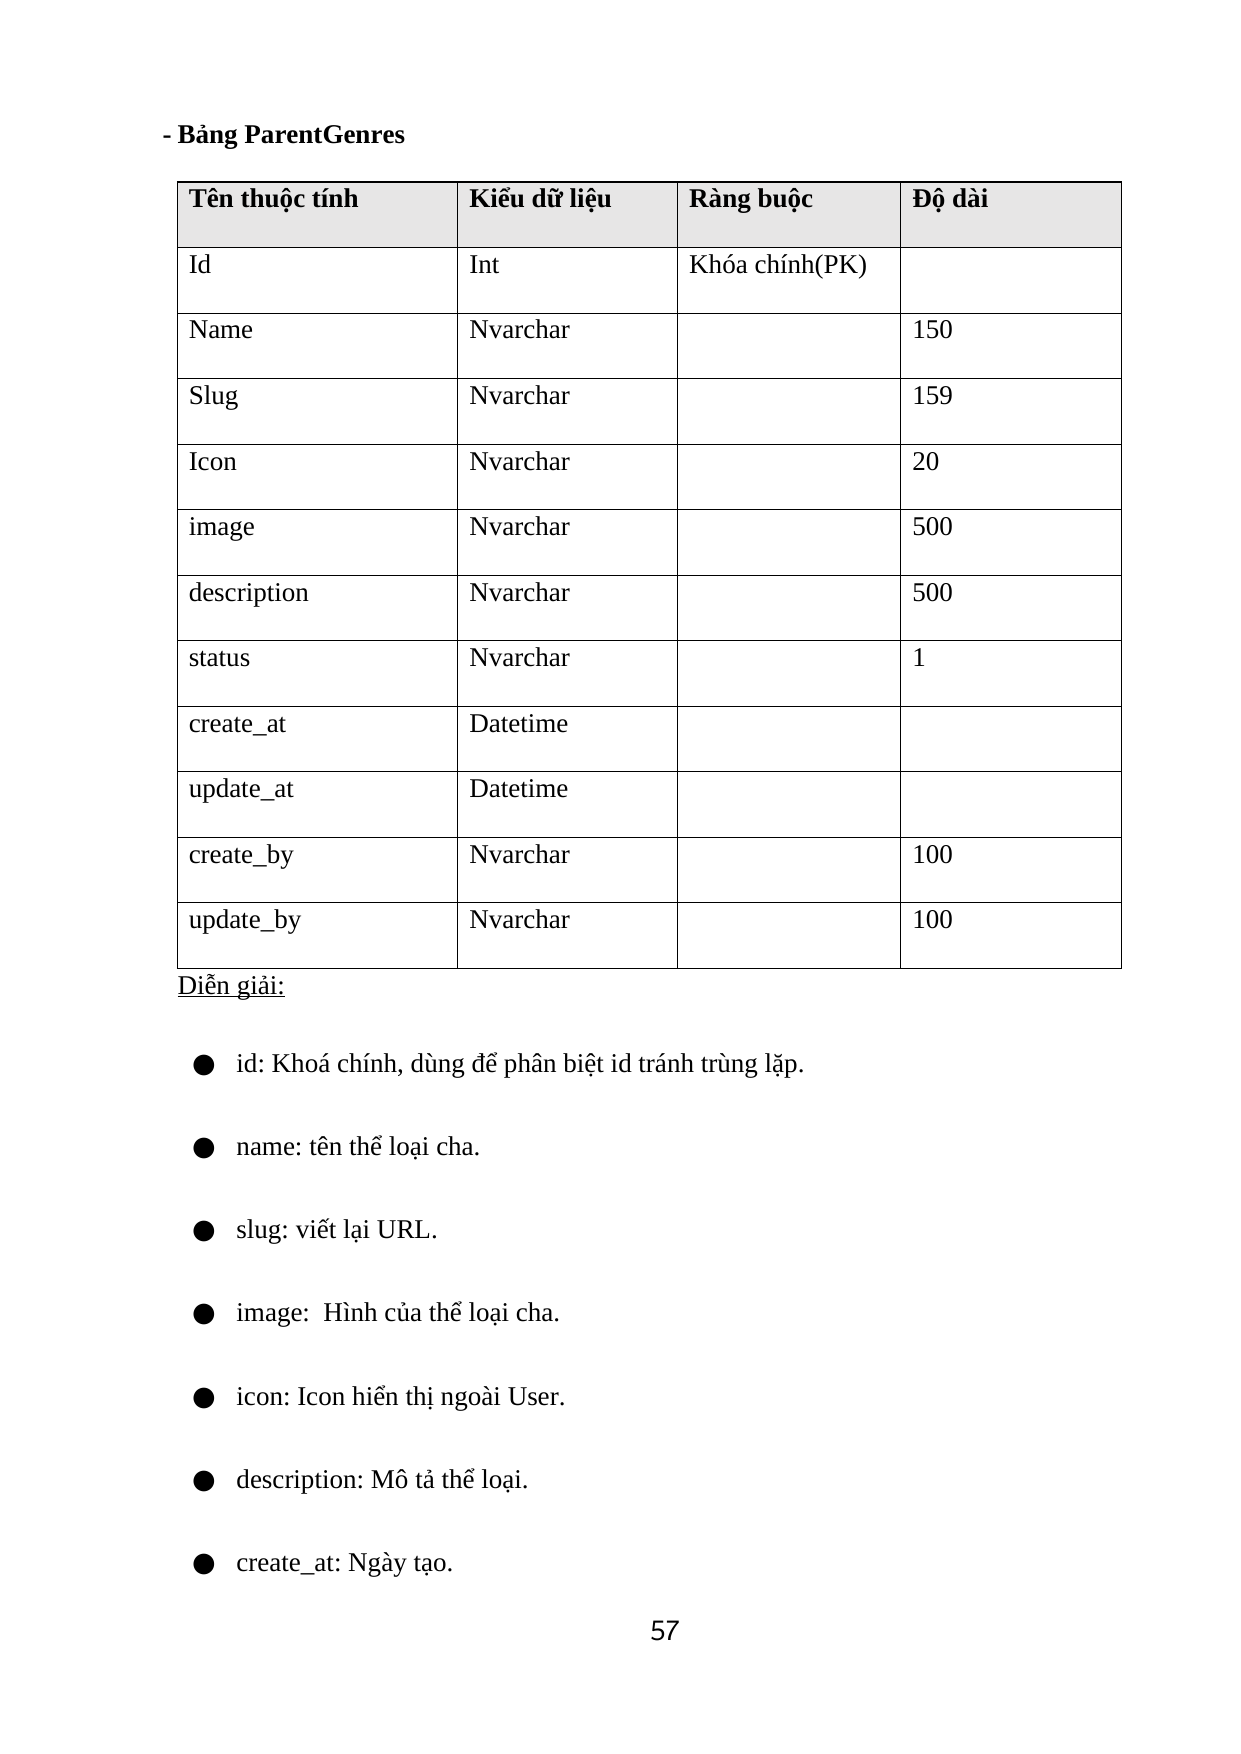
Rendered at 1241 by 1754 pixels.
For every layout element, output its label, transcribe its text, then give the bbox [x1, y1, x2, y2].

table_cell 1 [901, 641, 1121, 706]
table_cell [678, 772, 900, 837]
table_header Tên thuộc tính [178, 183, 457, 247]
table_cell Icon [178, 445, 457, 509]
table_cell 500 [901, 576, 1121, 640]
table_cell [901, 248, 1121, 312]
list name: tên thể loại cha. [192, 1115, 1152, 1171]
text Diễn giải: [177, 969, 1152, 1000]
list image: Hình của thể loại cha. [192, 1282, 1152, 1337]
table_cell 20 [901, 445, 1121, 509]
table_cell Nvarchar [458, 838, 677, 902]
table_cell Id [178, 248, 457, 312]
table_cell [678, 838, 900, 902]
table_header Ràng buộc [678, 183, 900, 247]
table_cell Khóa chính(PK) [678, 248, 900, 312]
table_cell 100 [901, 838, 1121, 902]
table_cell Nvarchar [458, 379, 677, 443]
list icon: Icon hiển thị ngoài User. [192, 1365, 1152, 1421]
table_cell [678, 576, 900, 640]
table_cell Datetime [458, 707, 677, 771]
table_cell image [178, 510, 457, 574]
table_cell Nvarchar [458, 510, 677, 574]
table_cell 500 [901, 510, 1121, 574]
table_cell [678, 707, 900, 771]
table_cell [901, 772, 1121, 837]
table_cell 159 [901, 379, 1121, 443]
table_cell create_by [178, 838, 457, 902]
table_cell Nvarchar [458, 314, 677, 378]
table_cell status [178, 641, 457, 706]
table_cell [678, 379, 900, 443]
table_cell [678, 445, 900, 509]
table_cell Datetime [458, 772, 677, 837]
table_cell Slug [178, 379, 457, 443]
table_cell [678, 510, 900, 574]
table_header Kiểu dữ liệu [458, 183, 677, 247]
table_cell 150 [901, 314, 1121, 378]
table_cell Nvarchar [458, 641, 677, 706]
table_cell description [178, 576, 457, 640]
list id: Khoá chính, dùng để phân biệt id tránh trùng lặp. [192, 1032, 1152, 1088]
table_cell Int [458, 248, 677, 312]
table_cell [678, 903, 900, 968]
table_cell [901, 707, 1121, 771]
list slug: viết lại URL. [192, 1198, 1152, 1254]
table_cell Nvarchar [458, 576, 677, 640]
table_cell create_at [178, 707, 457, 771]
list create_at: Ngày tạo. [192, 1531, 1152, 1587]
table_cell 100 [901, 903, 1121, 968]
table_cell [678, 314, 900, 378]
list Bảng ParentGenres [162, 118, 1152, 149]
table_cell Name [178, 314, 457, 378]
table_cell update_by [178, 903, 457, 968]
table_cell Nvarchar [458, 445, 677, 509]
table_cell update_at [178, 772, 457, 837]
list description: Mô tả thể loại. [192, 1448, 1152, 1504]
table_cell [678, 641, 900, 706]
table_header Độ dài [901, 183, 1121, 247]
table_cell Nvarchar [458, 903, 677, 968]
